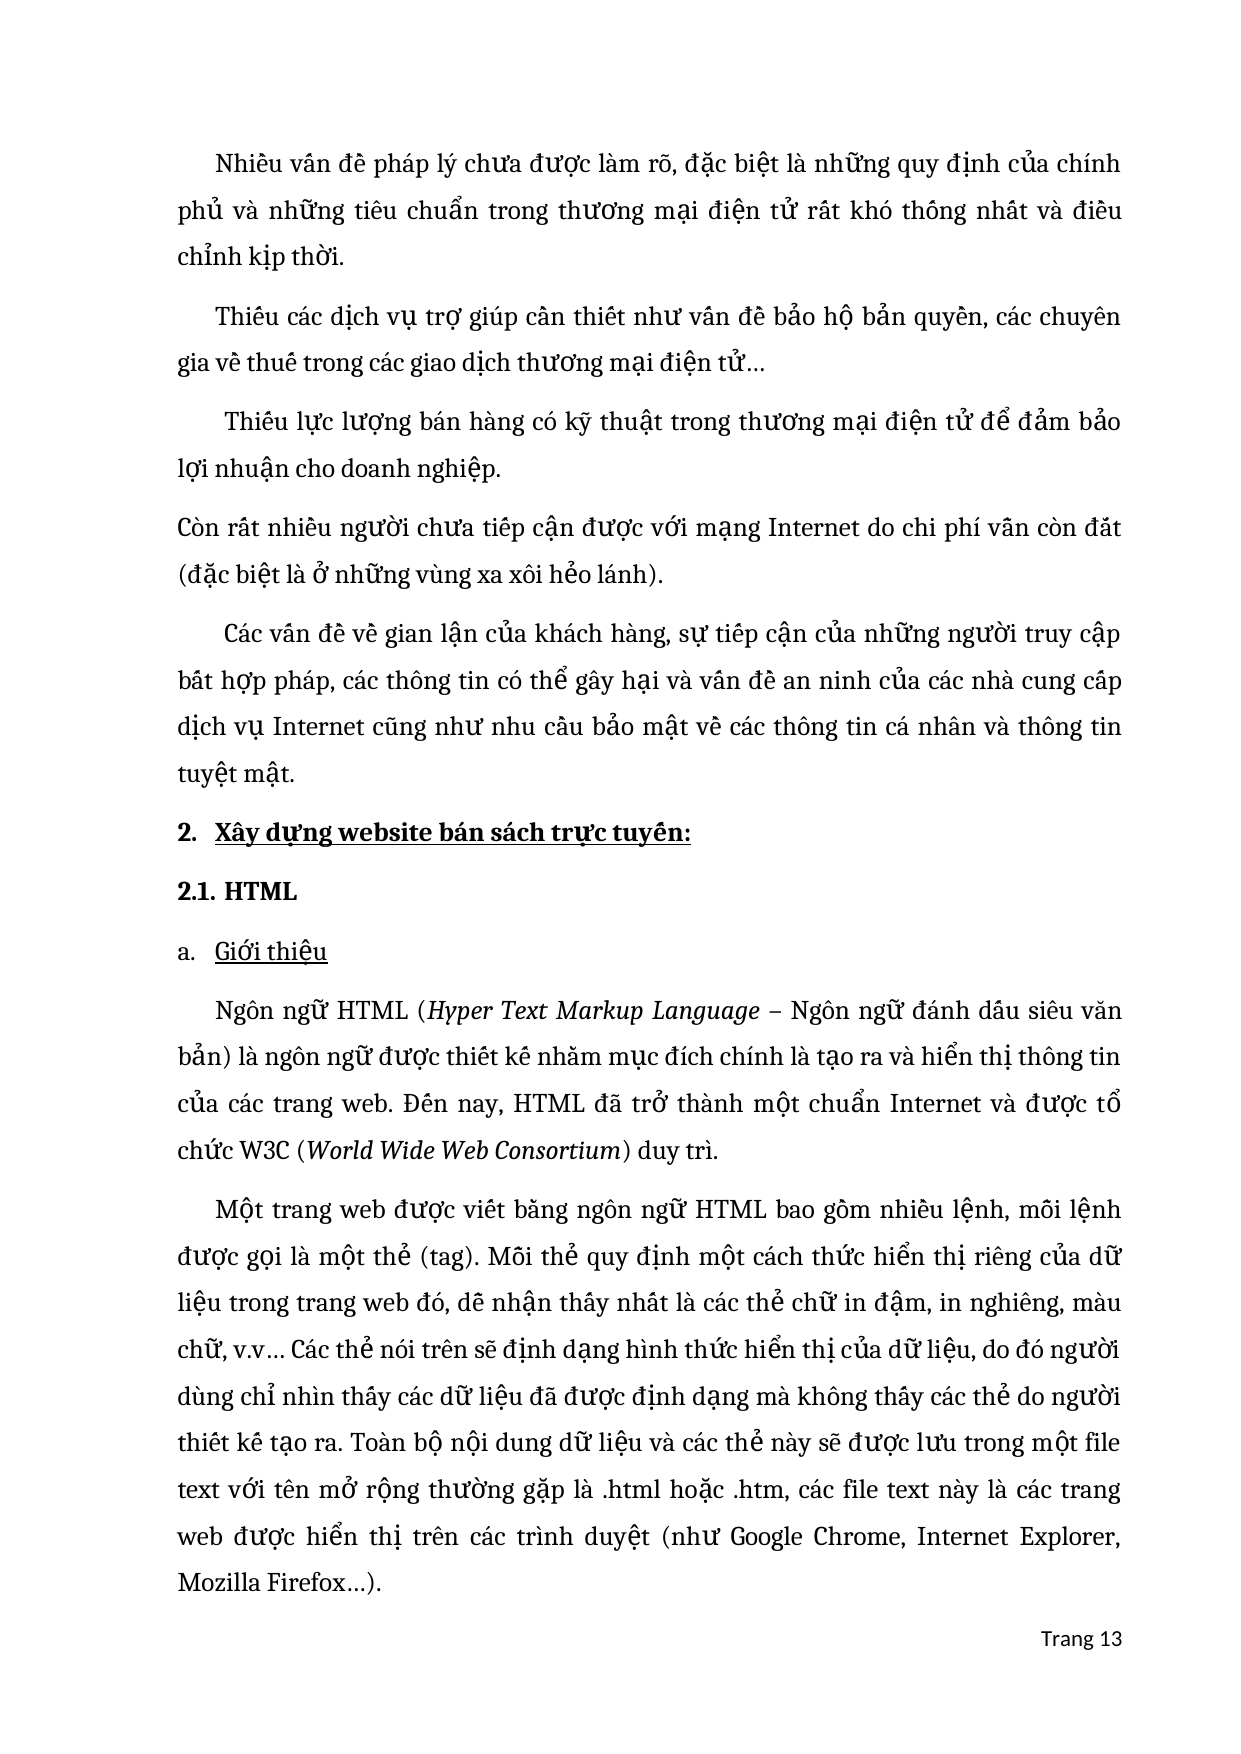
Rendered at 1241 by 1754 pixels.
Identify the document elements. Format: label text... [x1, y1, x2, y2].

text Thiếu lực lượng bán hàng có kỹ thuật trong thương mại điện tử để đảm bảo lợi nhuận cho doanh nghiệp. [177, 406, 1122, 484]
text HTML [177, 876, 1122, 907]
text Các vấn đề về gian lận của khách hàng, sự tiếp cận của những người truy cập bất hợp pháp, các thông tin có thể gây hại và vấn đề an ninh của các nhà cung cấp dịch vụ Internet cũng như nhu cầu bảo mật về các thông tin cá nhân và thông tin tuyệt mật. [177, 618, 1122, 789]
list Giới thiệu [177, 936, 1122, 967]
text Một trang web được viết bằng ngôn ngữ HTML bao gồm nhiều lệnh, mỗi lệnh được gọi là một thẻ (tag). Mỗi thẻ quy định một cách thức hiển thị riêng của dữ liệu trong trang web đó, dễ nhận thấy nhất là các thẻ chữ in đậm, in nghiêng, màu chữ, v.v… Các thẻ nói trên sẽ định dạng hình thức hiển thị của dữ liệu, do đó người dùng chỉ nhìn thấy các dữ liệu đã được định dạng mà không thấy các thẻ do người thiết kế tạo ra. Toàn bộ nội dung dữ liệu và các thẻ này sẽ được lưu trong một file text với tên mở rộng thường gặp là .html hoặc .htm, các file text này là các trang web được hiển thị trên các trình duyệt (như Google Chrome, Internet Explorer, Mozilla Firefox…). [177, 1194, 1122, 1598]
text Thiếu các dịch vụ trợ giúp cần thiết như vấn đề bảo hộ bản quyền, các chuyên gia về thuế trong các giao dịch thương mại điện tử… [177, 301, 1122, 378]
text Ngôn ngữ HTML (Hyper Text Markup Language – Ngôn ngữ đánh dấu siêu văn bản) là ngôn ngữ được thiết kế nhằm mục đích chính là tạo ra và hiển thị thông tin của các trang web. Đến nay, HTML đã trở thành một chuẩn Internet và được tổ chức W3C (World Wide Web Consortium) duy trì. [177, 995, 1122, 1166]
text Còn rất nhiều người chưa tiếp cận được với mạng Internet do chi phí vẫn còn đắt (đặc biệt là ở những vùng xa xôi hẻo lánh). [177, 512, 1122, 590]
text Nhiều vấn đề pháp lý chưa được làm rõ, đặc biệt là những quy định của chính phủ và những tiêu chuẩn trong thương mại điện tử rất khó thống nhất và điều chỉnh kịp thời. [177, 148, 1122, 272]
list Xây dựng website bán sách trực tuyến: [177, 817, 1122, 848]
